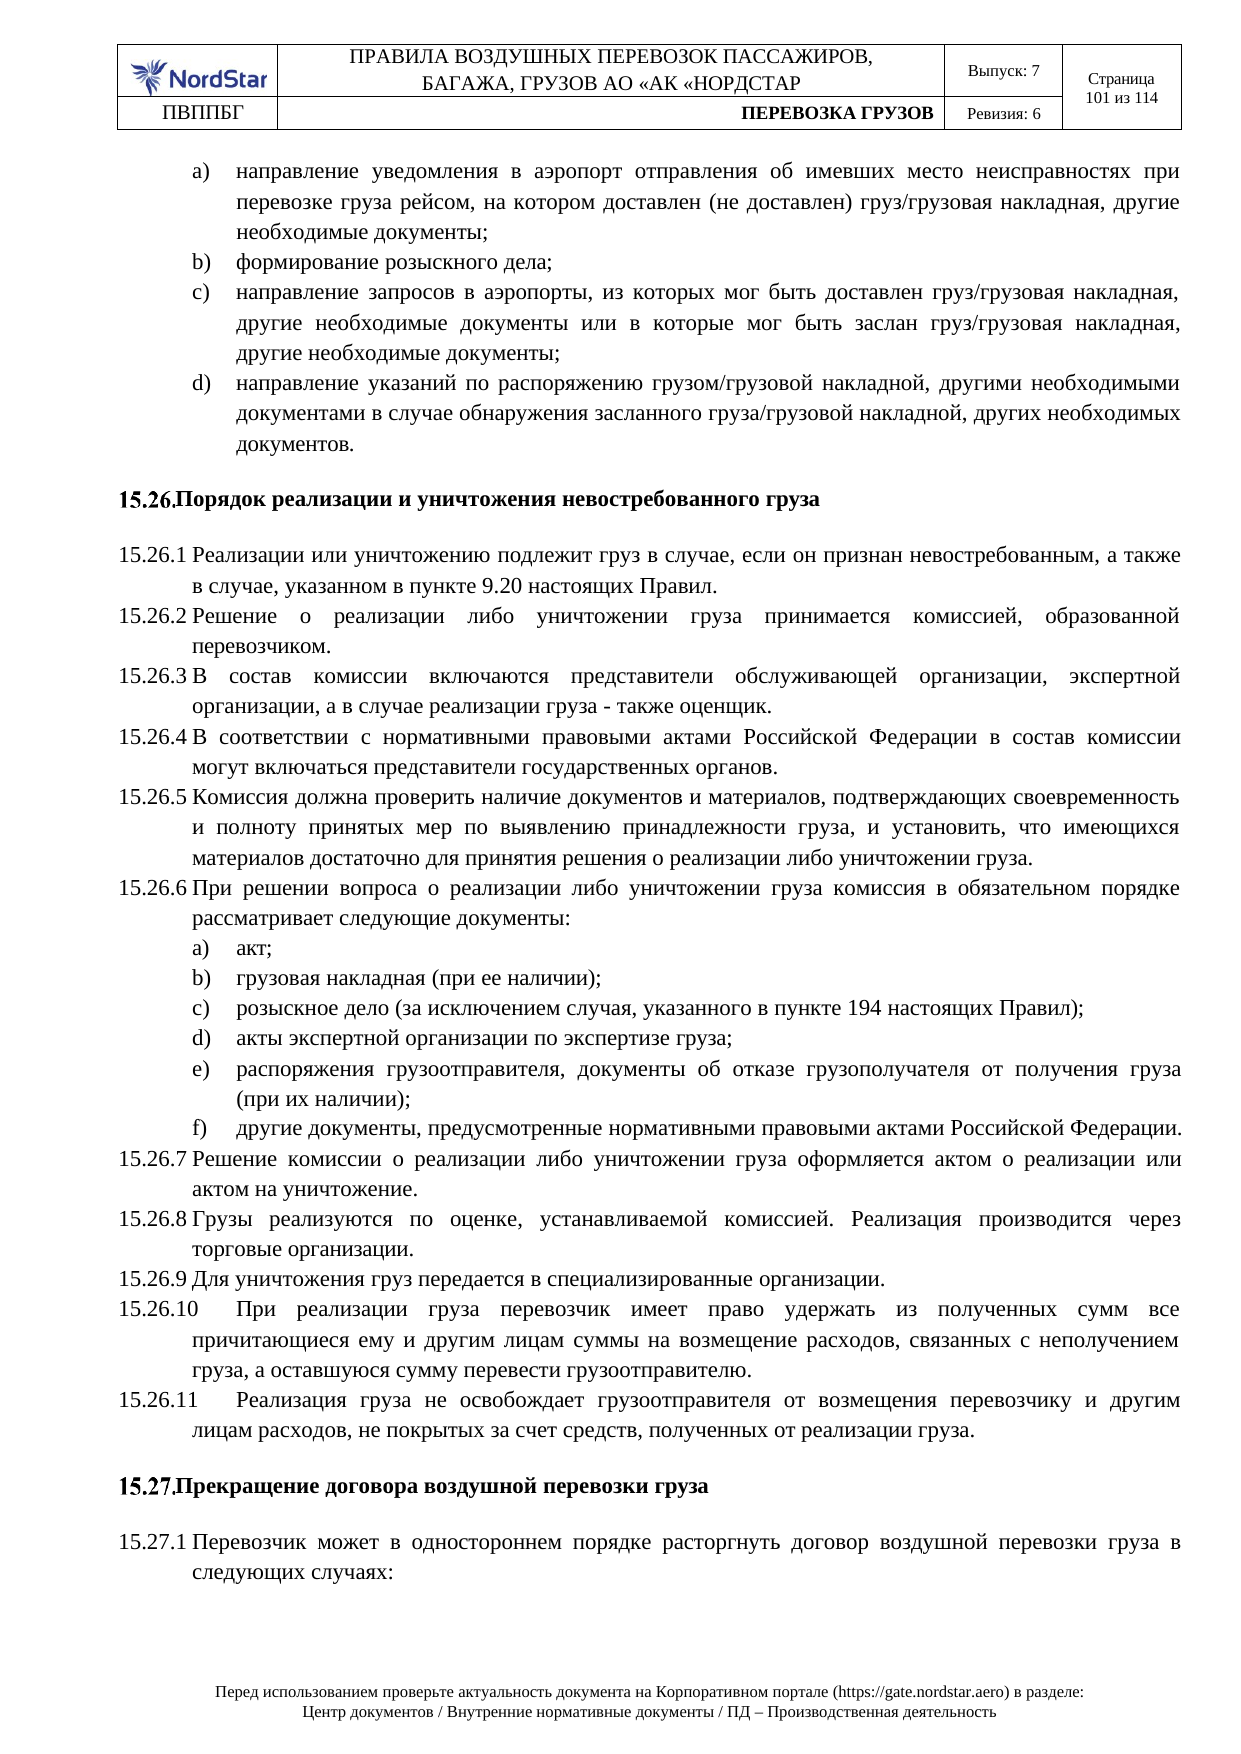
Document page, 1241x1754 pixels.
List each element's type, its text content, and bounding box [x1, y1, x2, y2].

list В соответствии с нормативными правовыми актами Российской Федерации в состав комиссии могут включаться представители государственных органов. [118, 723, 1181, 779]
list направление уведомления в аэропорт отправления об имевших место неисправностях при перевозке груза рейсом, на котором доставлен (не доставлен) груз/грузовая накладная, другие необходимые документы; [192, 157, 1181, 244]
list При реализации груза перевозчик имеет право удержать из полученных сумм все причитающиеся ему и другим лицам суммы на возмещение расходов, связанных с неполучением груза, а оставшуюся сумму перевести грузоотправителю. [118, 1296, 1181, 1382]
list грузовая накладная (при ее наличии); [192, 964, 1196, 990]
subtitle Прекращение договора воздушной перевозки груза [120, 1472, 1196, 1499]
list При решении вопроса о реализации либо уничтожении груза комиссия в обязательном порядке рассматривает следующие документы: [118, 874, 1181, 930]
list распоряжения грузоотправителя, документы об отказе грузополучателя от получения груза (при их наличии); [192, 1055, 1182, 1111]
list Решение о реализации либо уничтожении груза принимается комиссией, образованной перевозчиком. [118, 602, 1181, 658]
list розыскное дело (за исключением случая, указанного в пункте 194 настоящих Правил); [192, 994, 1196, 1021]
list Для уничтожения груз передается в специализированные организации. [118, 1266, 1196, 1292]
list направление указаний по распоряжению грузом/грузовой накладной, другими необходимыми документами в случае обнаружения засланного груза/грузовой накладной, других необходимых документов. [192, 369, 1181, 456]
picture [119, 491, 175, 508]
list Решение комиссии о реализации либо уничтожении груза оформляется актом о реализации или актом на уничтожение. [118, 1145, 1182, 1201]
list другие документы, предусмотренные нормативными правовыми актами Российской Федерации. [192, 1115, 1196, 1141]
list Перевозчик может в одностороннем порядке расторгнуть договор воздушной перевозки груза в следующих случаях: [118, 1528, 1181, 1585]
list направление запросов в аэропорты, из которых мог быть доставлен груз/грузовая накладная, другие необходимые документы или в которые мог быть заслан груз/грузовая накладная, другие необходимые документы; [192, 278, 1181, 365]
list Комиссия должна проверить наличие документов и материалов, подтверждающих своевременность и полноту принятых мер по выявлению принадлежности груза, и установить, что имеющихся материалов достаточно для принятия решения о реализации либо уничтожении груза. [118, 783, 1181, 870]
subtitle Порядок реализации и уничтожения невостребованного груза [120, 485, 1196, 512]
list Реализация груза не освобождает грузоотправителя от возмещения перевозчику и другим лицам расходов, не покрытых за счет средств, полученных от реализации груза. [118, 1386, 1181, 1443]
picture [119, 1477, 175, 1495]
picture [130, 59, 267, 96]
list В состав комиссии включаются представители обслуживающей организации, экспертной организации, а в случае реализации груза - также оценщик. [118, 662, 1182, 719]
list акт; [192, 934, 1196, 960]
list формирование розыскного дела; [192, 248, 1196, 274]
list Грузы реализуются по оценке, устанавливаемой комиссией. Реализация производится через торговые организации. [118, 1205, 1181, 1262]
list акты экспертной организации по экспертизе груза; [192, 1024, 1196, 1051]
list Реализации или уничтожению подлежит груз в случае, если он признан невостребованным, а также в случае, указанном в пункте 9.20 настоящих Правил. [118, 541, 1181, 598]
